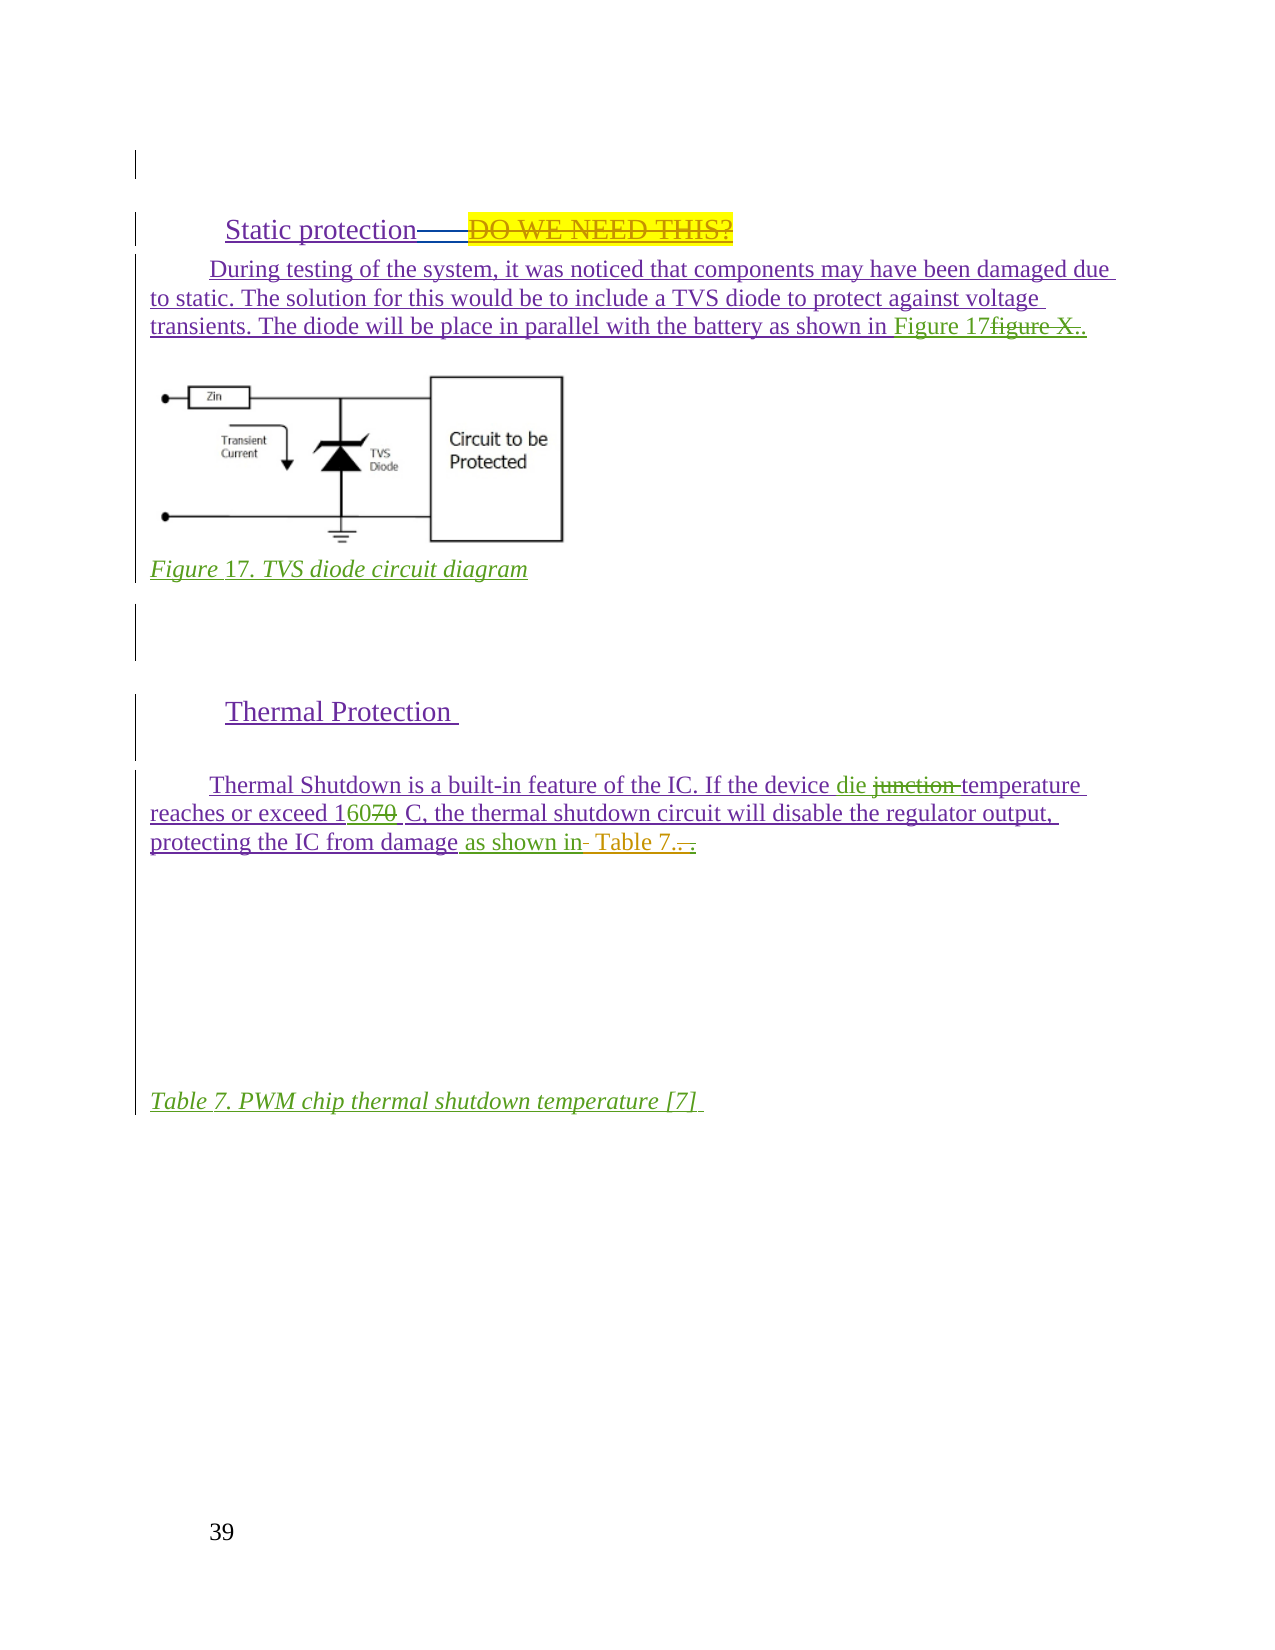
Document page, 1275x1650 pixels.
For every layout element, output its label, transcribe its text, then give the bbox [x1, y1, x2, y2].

text 7 [150, 1086, 1125, 1115]
text 7 [150, 770, 1125, 856]
picture [150, 368, 578, 554]
